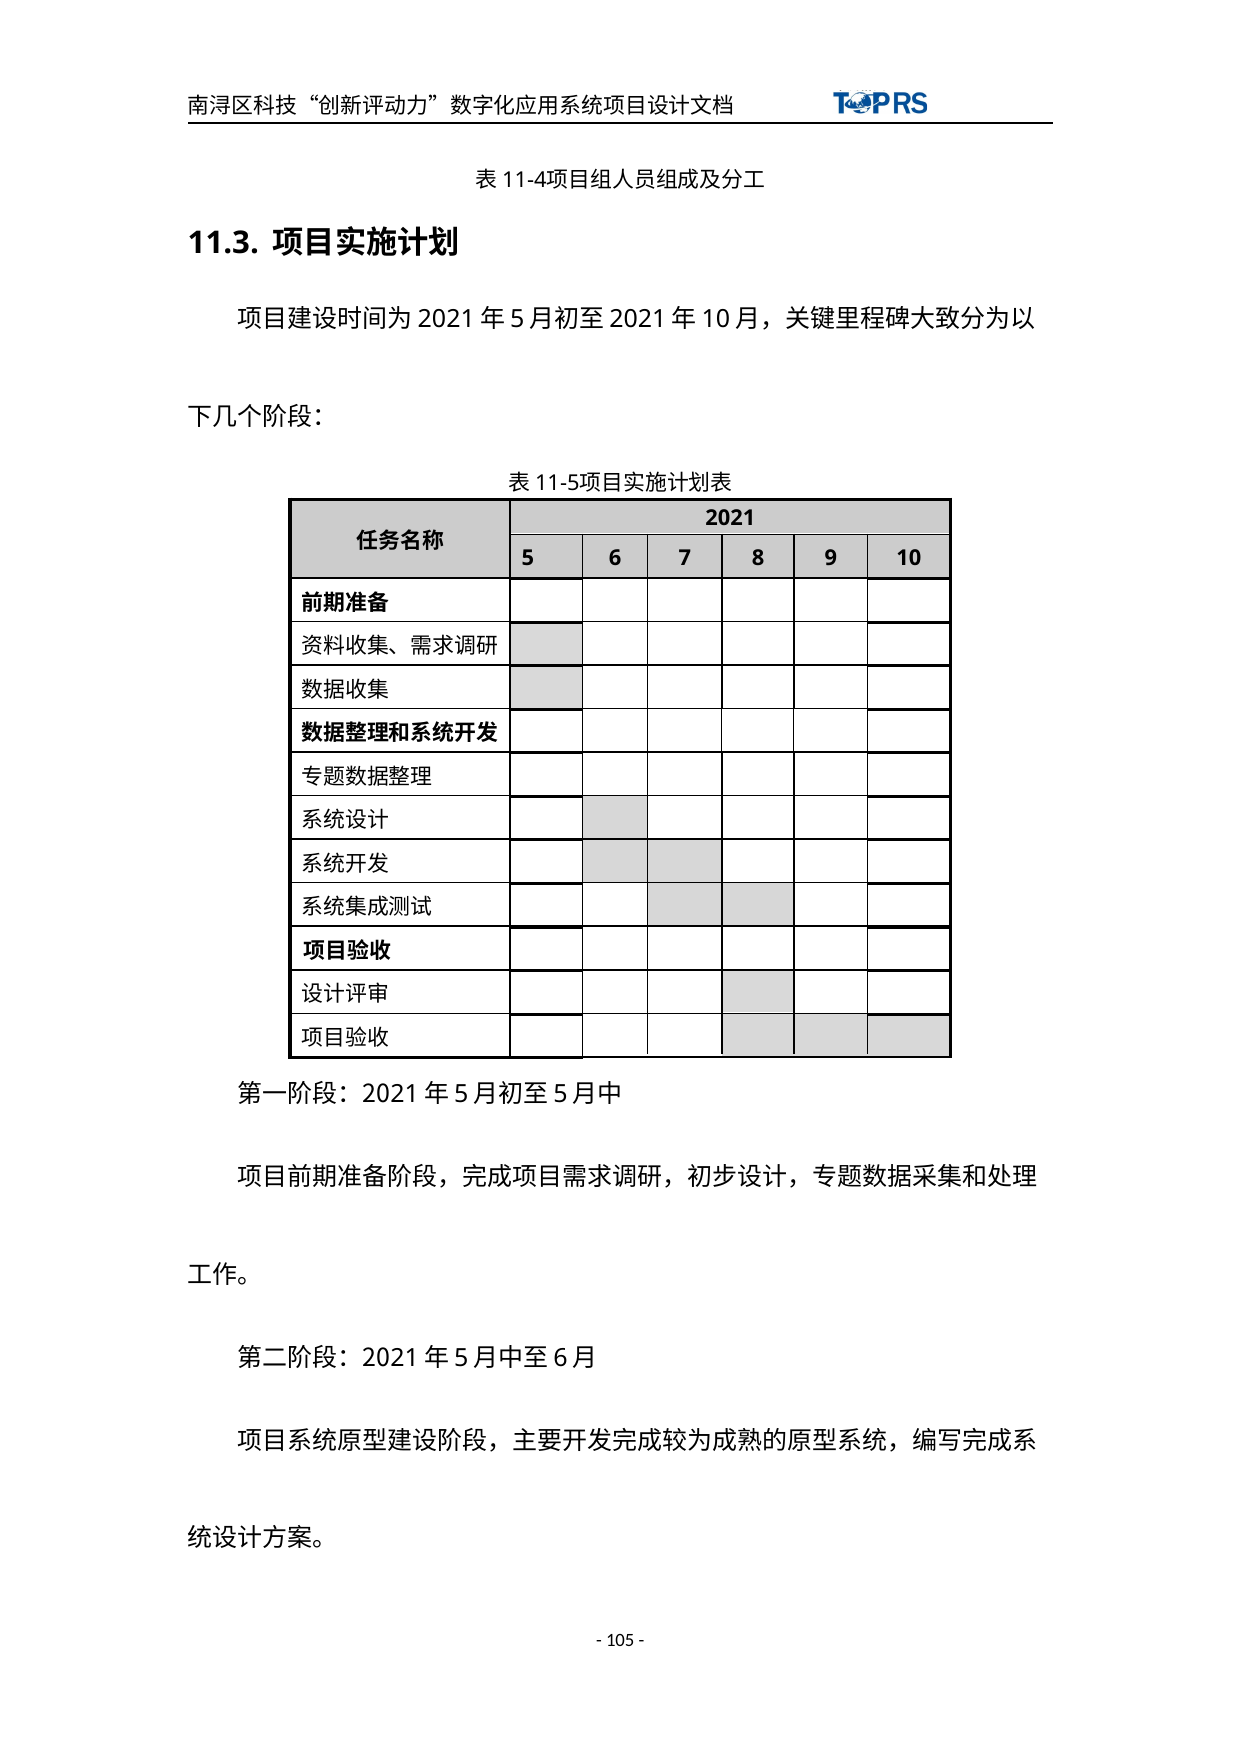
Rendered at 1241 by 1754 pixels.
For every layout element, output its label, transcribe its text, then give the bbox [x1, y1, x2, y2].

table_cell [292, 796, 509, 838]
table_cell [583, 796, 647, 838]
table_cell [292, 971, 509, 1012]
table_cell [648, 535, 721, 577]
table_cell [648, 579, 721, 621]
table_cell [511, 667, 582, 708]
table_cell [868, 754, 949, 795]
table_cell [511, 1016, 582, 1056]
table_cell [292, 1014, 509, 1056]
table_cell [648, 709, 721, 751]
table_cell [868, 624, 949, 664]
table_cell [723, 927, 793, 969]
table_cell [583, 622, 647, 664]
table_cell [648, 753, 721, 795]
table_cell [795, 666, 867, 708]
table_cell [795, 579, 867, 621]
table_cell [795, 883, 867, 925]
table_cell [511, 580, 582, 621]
subtitle 项目实施计划 [187, 207, 1053, 272]
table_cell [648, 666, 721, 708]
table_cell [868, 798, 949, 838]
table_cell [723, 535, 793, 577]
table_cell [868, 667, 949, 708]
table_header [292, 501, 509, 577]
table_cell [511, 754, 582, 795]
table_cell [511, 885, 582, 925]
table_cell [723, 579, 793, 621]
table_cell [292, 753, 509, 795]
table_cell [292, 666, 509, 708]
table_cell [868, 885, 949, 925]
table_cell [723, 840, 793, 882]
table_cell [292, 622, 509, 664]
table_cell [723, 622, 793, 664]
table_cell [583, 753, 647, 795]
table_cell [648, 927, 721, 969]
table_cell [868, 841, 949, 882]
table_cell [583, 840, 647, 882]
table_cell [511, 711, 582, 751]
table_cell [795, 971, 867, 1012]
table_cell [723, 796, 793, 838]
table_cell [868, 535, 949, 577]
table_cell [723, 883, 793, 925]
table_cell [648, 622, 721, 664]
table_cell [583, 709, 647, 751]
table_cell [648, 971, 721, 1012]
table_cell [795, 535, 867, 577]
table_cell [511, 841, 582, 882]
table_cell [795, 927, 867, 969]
text 第一阶段：2021年5月初至5月中 [187, 1059, 1053, 1124]
text 项目建设时间为2021年5月初至2021年10月，关键里程碑大致分为以下几个阶段： [187, 284, 1053, 447]
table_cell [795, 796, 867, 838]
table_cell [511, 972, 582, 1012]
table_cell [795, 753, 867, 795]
text 项目系统原型建设阶段，主要开发完成较为成熟的原型系统，编写完成系统设计方案。 [187, 1406, 1053, 1568]
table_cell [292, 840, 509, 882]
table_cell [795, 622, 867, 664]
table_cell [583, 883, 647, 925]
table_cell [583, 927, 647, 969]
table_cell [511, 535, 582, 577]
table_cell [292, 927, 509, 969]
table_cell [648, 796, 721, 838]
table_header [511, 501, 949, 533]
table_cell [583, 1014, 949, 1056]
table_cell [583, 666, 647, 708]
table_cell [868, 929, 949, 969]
text 第二阶段：2021年5月中至6月 [187, 1323, 1053, 1388]
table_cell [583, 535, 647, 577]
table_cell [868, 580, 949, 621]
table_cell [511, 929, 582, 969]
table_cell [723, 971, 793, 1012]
picture [832, 90, 928, 114]
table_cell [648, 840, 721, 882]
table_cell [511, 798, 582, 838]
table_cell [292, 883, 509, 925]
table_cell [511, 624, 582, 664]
text 项目前期准备阶段，完成项目需求调研，初步设计，专题数据采集和处理工作。 [187, 1142, 1053, 1305]
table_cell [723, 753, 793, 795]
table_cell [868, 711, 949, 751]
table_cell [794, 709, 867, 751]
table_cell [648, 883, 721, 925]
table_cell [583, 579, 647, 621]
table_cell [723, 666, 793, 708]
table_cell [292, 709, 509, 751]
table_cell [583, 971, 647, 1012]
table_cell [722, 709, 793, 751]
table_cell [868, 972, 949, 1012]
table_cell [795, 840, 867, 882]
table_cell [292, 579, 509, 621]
